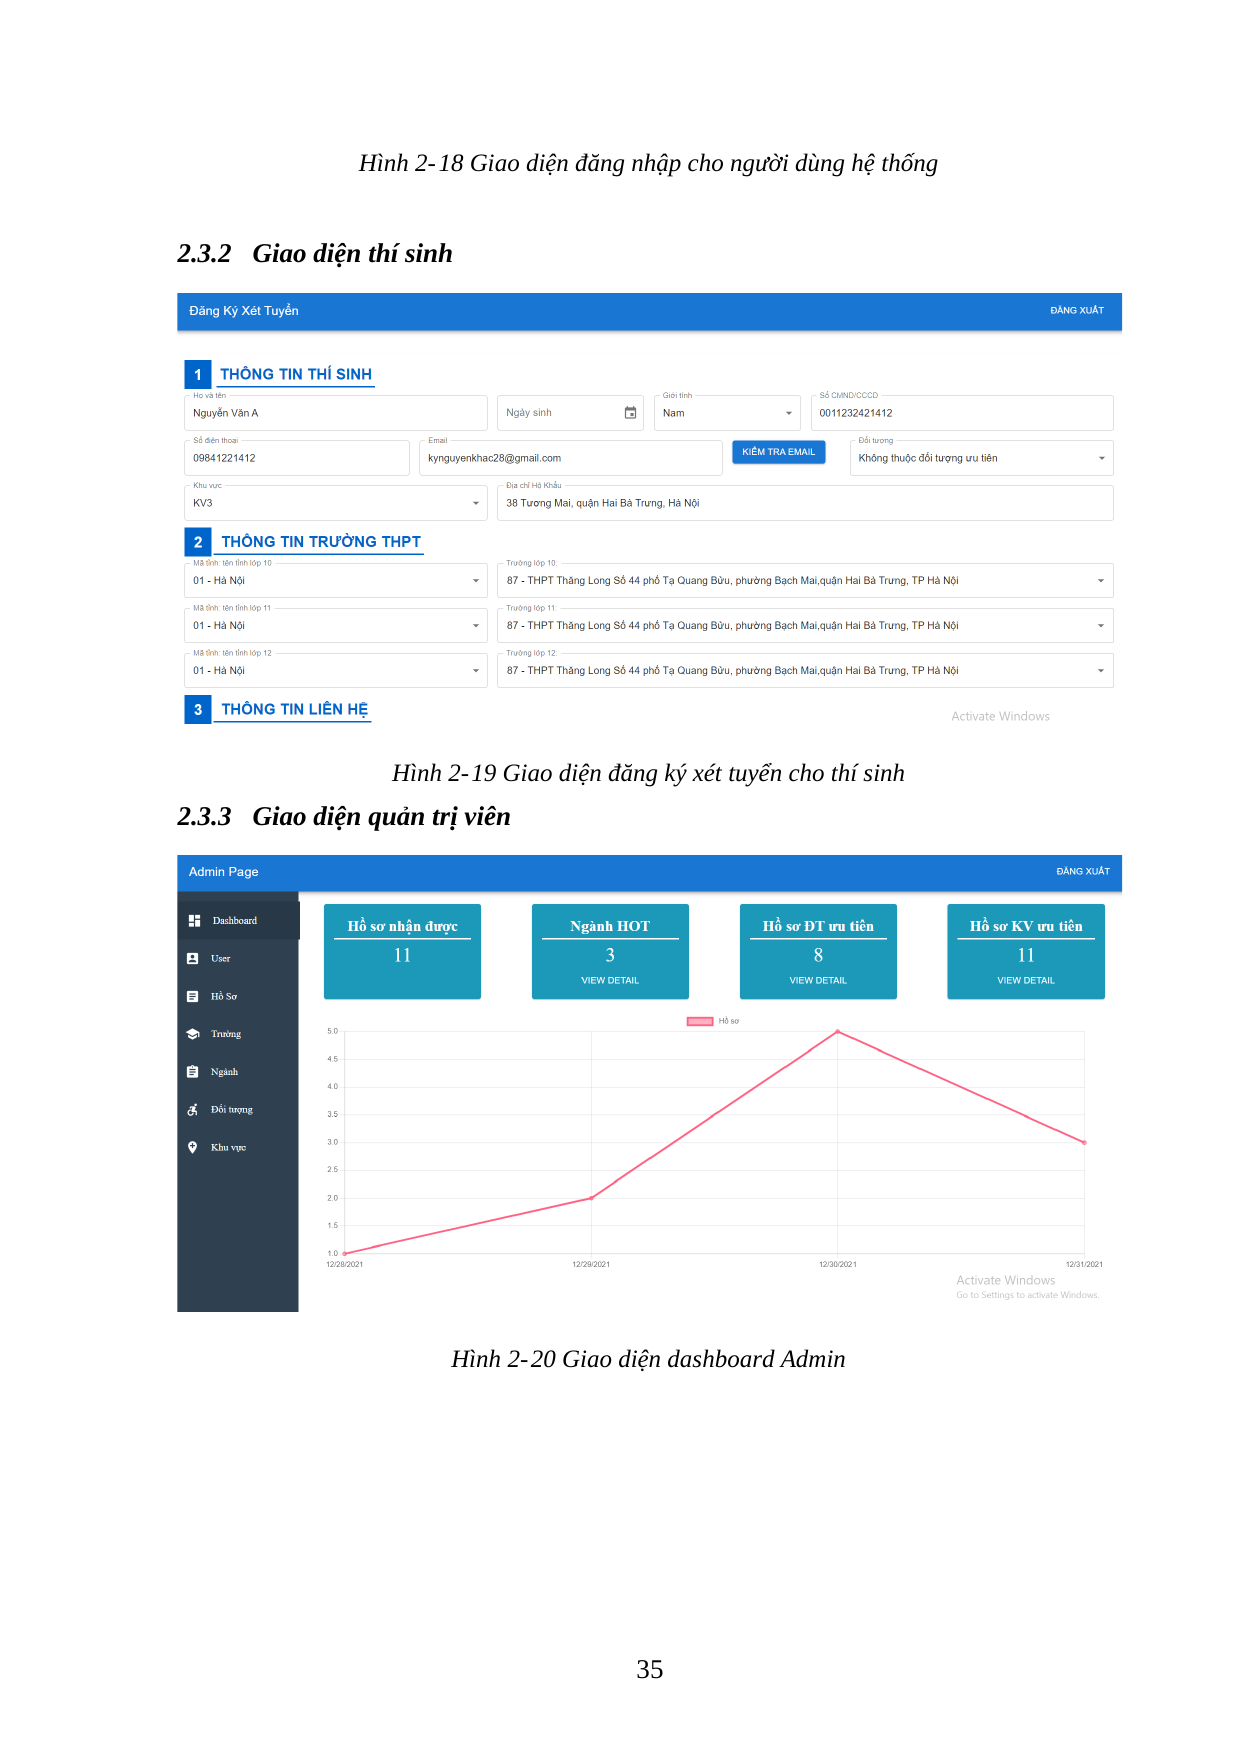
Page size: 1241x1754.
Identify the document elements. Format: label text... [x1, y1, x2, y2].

picture [177, 293, 1123, 727]
subtitle Giao diện thí sinh [177, 237, 1122, 268]
subtitle Giao diện quản trị viên [177, 799, 1122, 831]
picture [177, 855, 1123, 1312]
